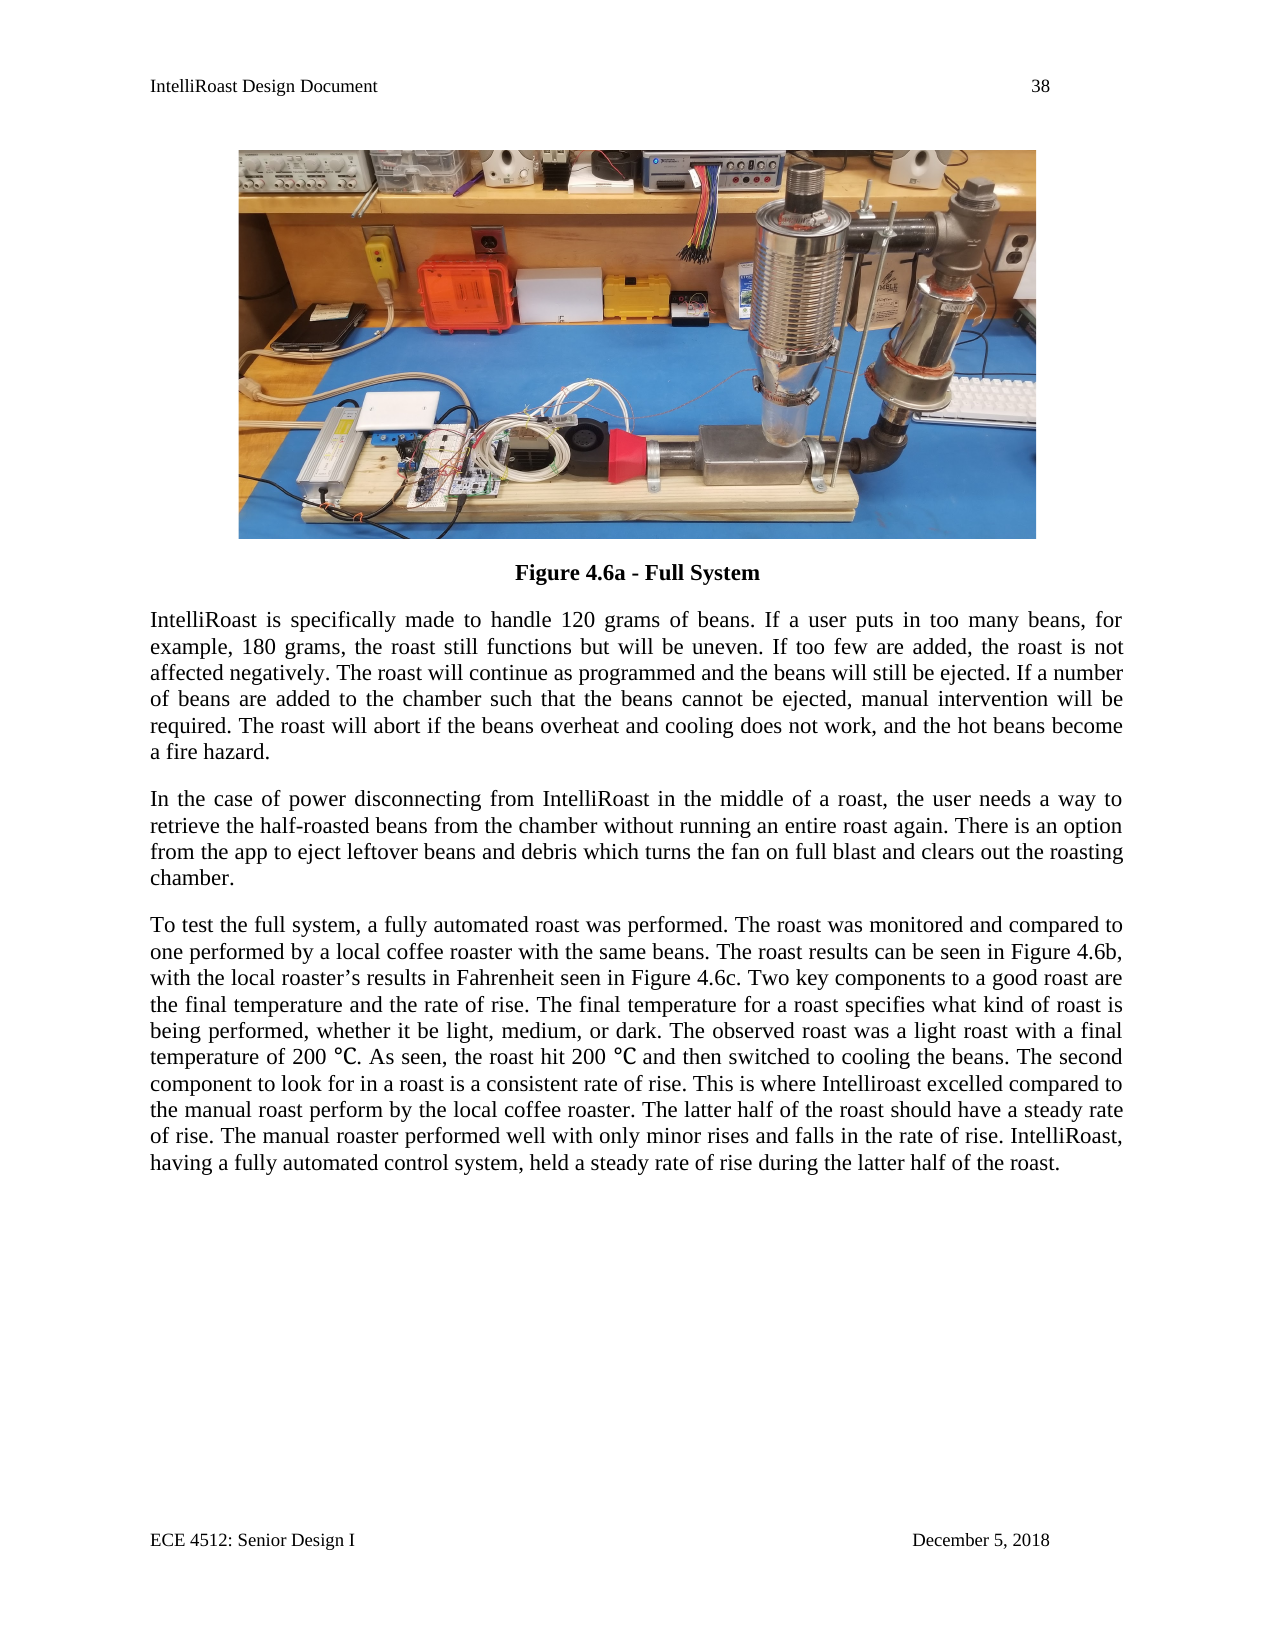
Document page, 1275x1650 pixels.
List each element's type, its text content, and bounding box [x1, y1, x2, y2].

text In the case of power disconnecting from IntelliRoast in the middle of a roast, the user needs a way to retrieve the half-roasted beans from the chamber without running an entire roast again. There is an option from the app to eject leftover beans and debris which turns the fan on full blast and clears out the roasting chamber. [150, 785, 1125, 891]
text Figure 4.6a - Full System [150, 559, 1125, 586]
picture [238, 150, 1037, 539]
text To test the full system, a fully automated roast was performed. The roast was monitored and compared to one performed by a local coffee roaster with the same beans. The roast results can be seen in Figure 4.6b, with the local roaster’s results in Fahrenheit seen in Figure 4.6c. Two key components to a good roast are the final temperature and the rate of rise. The final temperature for a roast specifies what kind of roast is being performed, whether it be light, medium, or dark. The observed roast was a light roast with a final temperature of 200 ℃. As seen, the roast hit 200 ℃ and then switched to cooling the beans. The second component to look for in a roast is a consistent rate of rise. This is where Intelliroast excelled compared to the manual roast perform by the local coffee roaster. The latter half of the roast should have a steady rate of rise. The manual roaster performed well with only minor rises and falls in the rate of rise. IntelliRoast, having a fully automated control system, held a steady rate of rise during the latter half of the roast. [150, 912, 1125, 1175]
text IntelliRoast is specifically made to handle 120 grams of beans. If a user puts in too many beans, for example, 180 grams, the roast still functions but will be uneven. If too few are added, the roast is not affected negatively. The roast will continue as programmed and the beans will still be ejected. If a number of beans are added to the chamber such that the beans cannot be ejected, manual intervention will be required. The roast will abort if the beans overheat and cooling does not work, and the hot beans become a fire hazard. [150, 606, 1125, 764]
